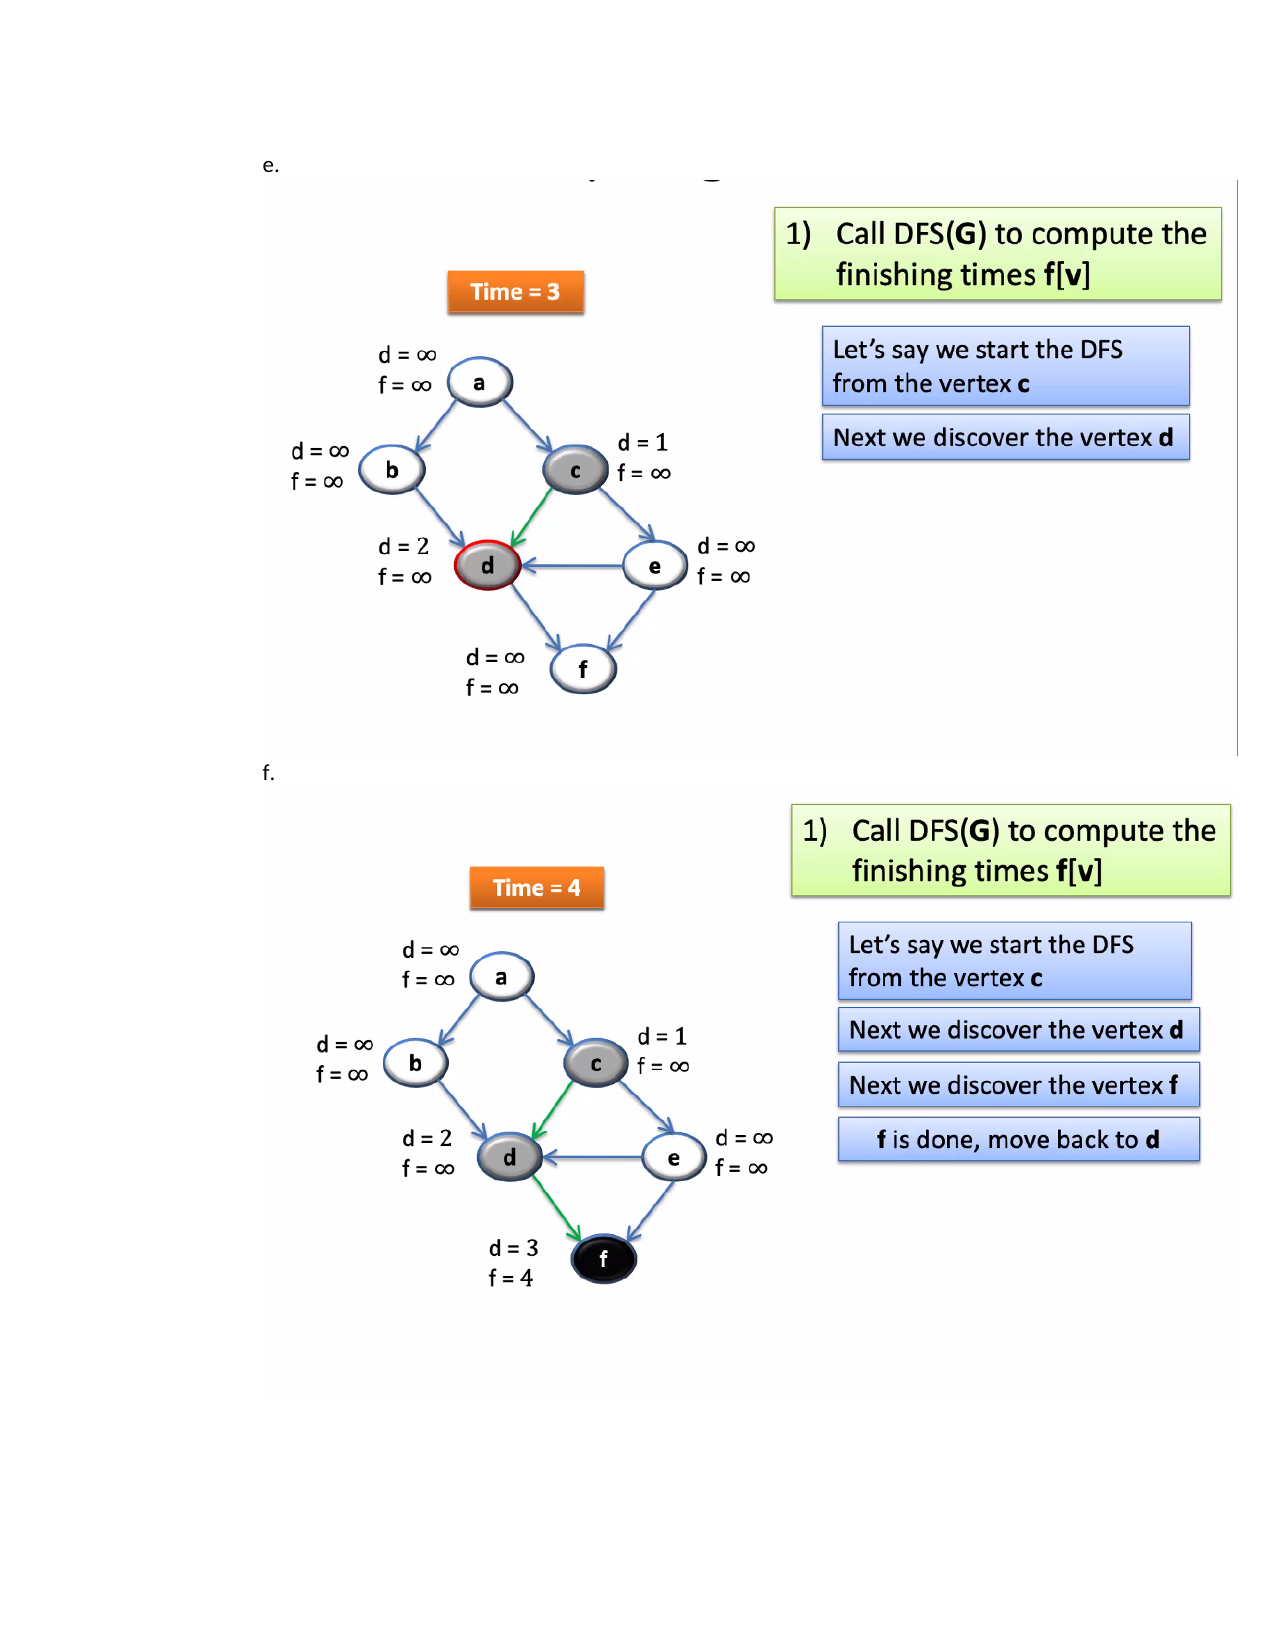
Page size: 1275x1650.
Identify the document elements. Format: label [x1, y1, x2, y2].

picture [262, 180, 1238, 756]
picture [262, 788, 1238, 1401]
